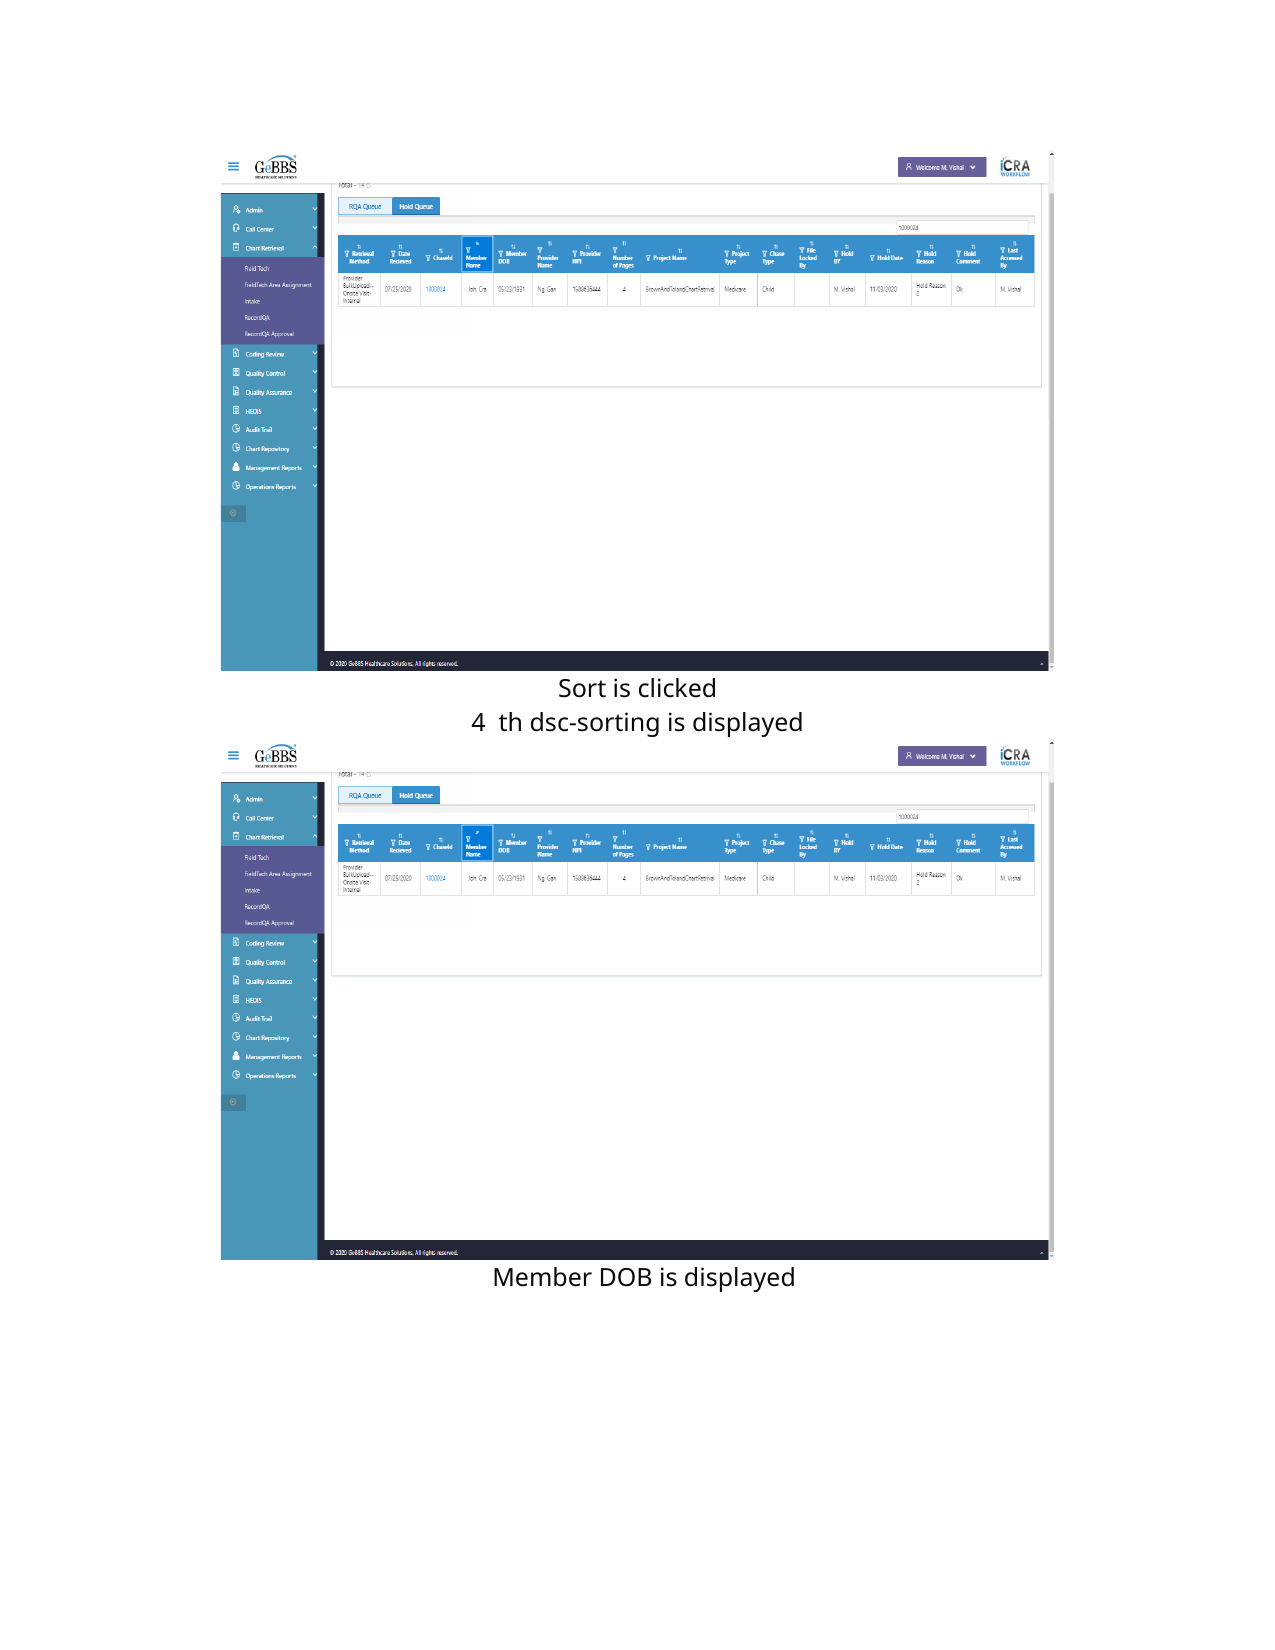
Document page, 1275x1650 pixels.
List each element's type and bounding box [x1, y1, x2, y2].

text [150, 150, 1125, 1294]
picture [220, 738, 1055, 1260]
picture [220, 150, 1055, 671]
